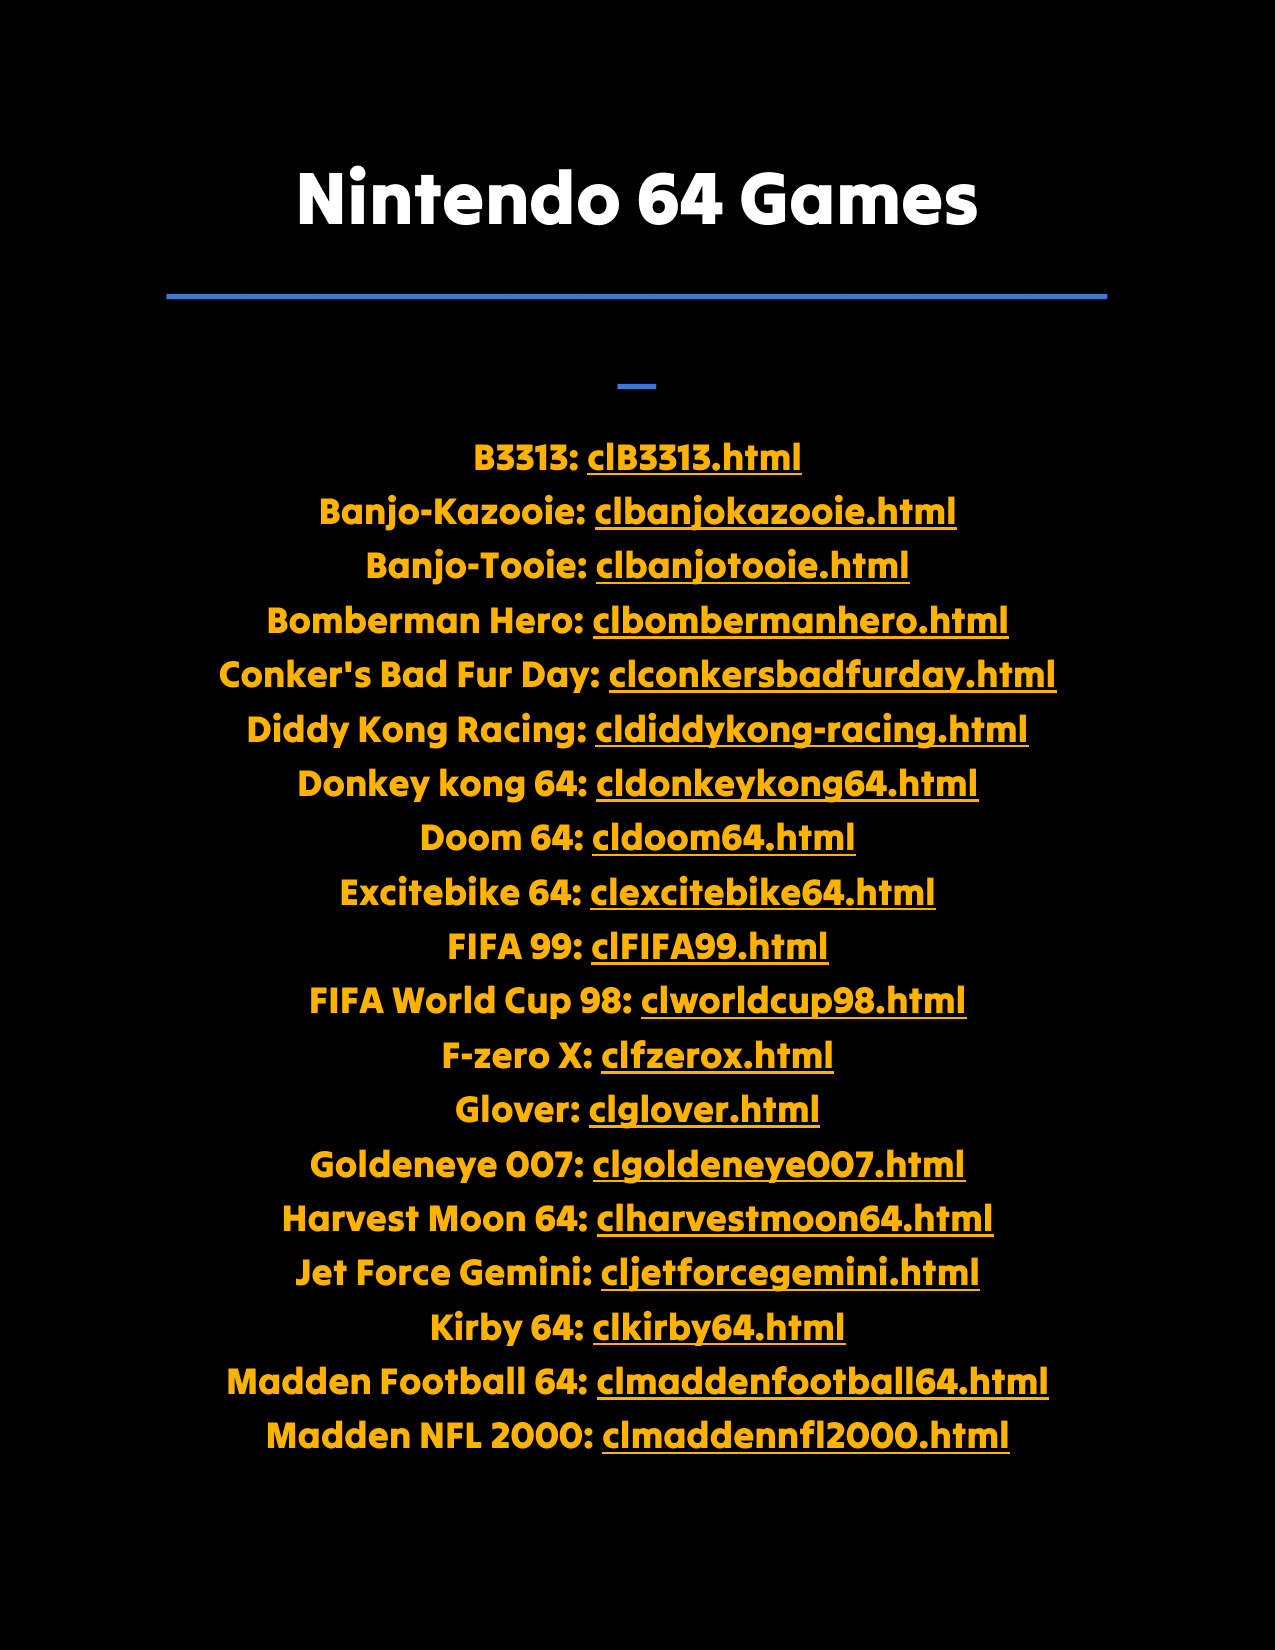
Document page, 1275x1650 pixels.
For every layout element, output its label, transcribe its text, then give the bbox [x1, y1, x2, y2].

text Bomberman Hero: clbombermanhero.html [150, 596, 1125, 643]
text Goldeneye 007: clgoldeneye007.html [150, 1140, 1125, 1187]
text Excitebike 64: clexcitebike64.html [150, 868, 1125, 915]
text Banjo-Kazooie: clbanjokazooie.html [150, 487, 1125, 535]
text Glover: clglover.html [150, 1086, 1125, 1133]
text FIFA World Cup 98: clworldcup98.html [150, 977, 1125, 1024]
text FIFA 99: clFIFA99.html [150, 922, 1125, 970]
text Nintendo 64 Games ────────────────────────── B3313: clB3313.html [150, 150, 1125, 480]
text Kirby 64: clkirby64.html [150, 1303, 1125, 1350]
text Banjo-Tooie: clbanjotooie.html [150, 542, 1125, 589]
text Harvest Moon 64: clharvestmoon64.html [150, 1194, 1125, 1242]
text Doom 64: cldoom64.html [150, 814, 1125, 861]
text F-zero X: clfzerox.html [150, 1031, 1125, 1078]
text Jet Force Gemini: cljetforcegemini.html [150, 1249, 1125, 1296]
text Donkey kong 64: cldonkeykong64.html [150, 759, 1125, 807]
text Madden NFL 2000: clmaddennfl2000.html [150, 1412, 1125, 1459]
text Conker's Bad Fur Day: clconkersbadfurday.html [150, 651, 1125, 698]
text Madden Football 64: clmaddenfootball64.html [150, 1357, 1125, 1405]
text Diddy Kong Racing: cldiddykong-racing.html [150, 705, 1125, 752]
